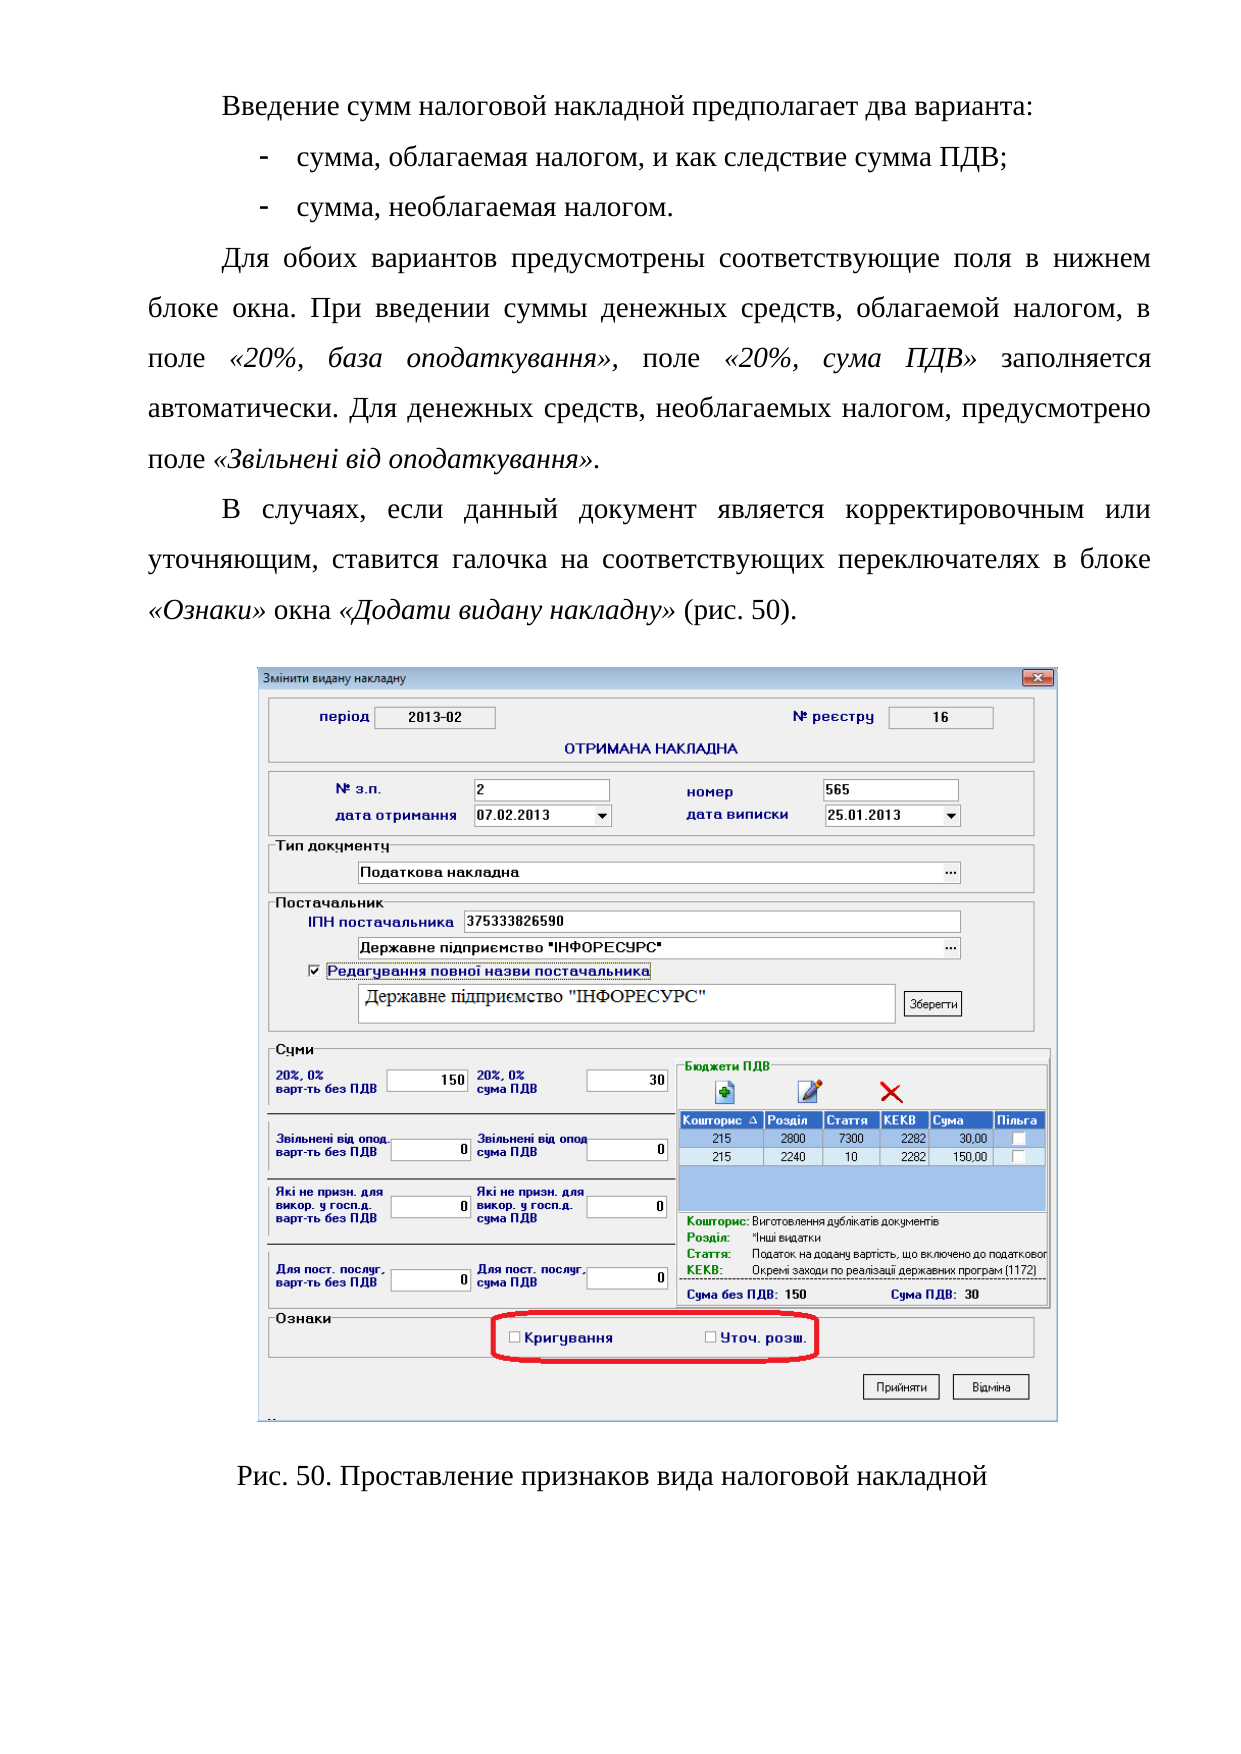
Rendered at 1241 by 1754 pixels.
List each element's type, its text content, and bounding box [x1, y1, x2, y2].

text Введение сумм налоговой накладной предполагает два варианта: [148, 88, 1152, 122]
list сумма, необлагаемая налогом. [259, 189, 1152, 223]
picture [257, 667, 1058, 1422]
text В случаях, если данный документ является корректировочным или уточняющим, ставится галочка на соответствующих переключателях в блоке «Ознаки» окна «Додати видану накладну» (рис. 50). [148, 491, 1152, 625]
text Для обоих вариантов предусмотрены соответствующие поля в нижнем блоке окна. При введении суммы денежных средств, облагаемой налогом, в поле «20%, база оподаткування», поле «20%, сума ПДВ» заполняется автоматически. Для денежных средств, необлагаемых налогом, предусмотрено поле «Звільнені від оподаткування». [148, 240, 1152, 474]
list сумма, облагаемая налогом, и как следствие сумма ПДВ; [259, 139, 1152, 172]
